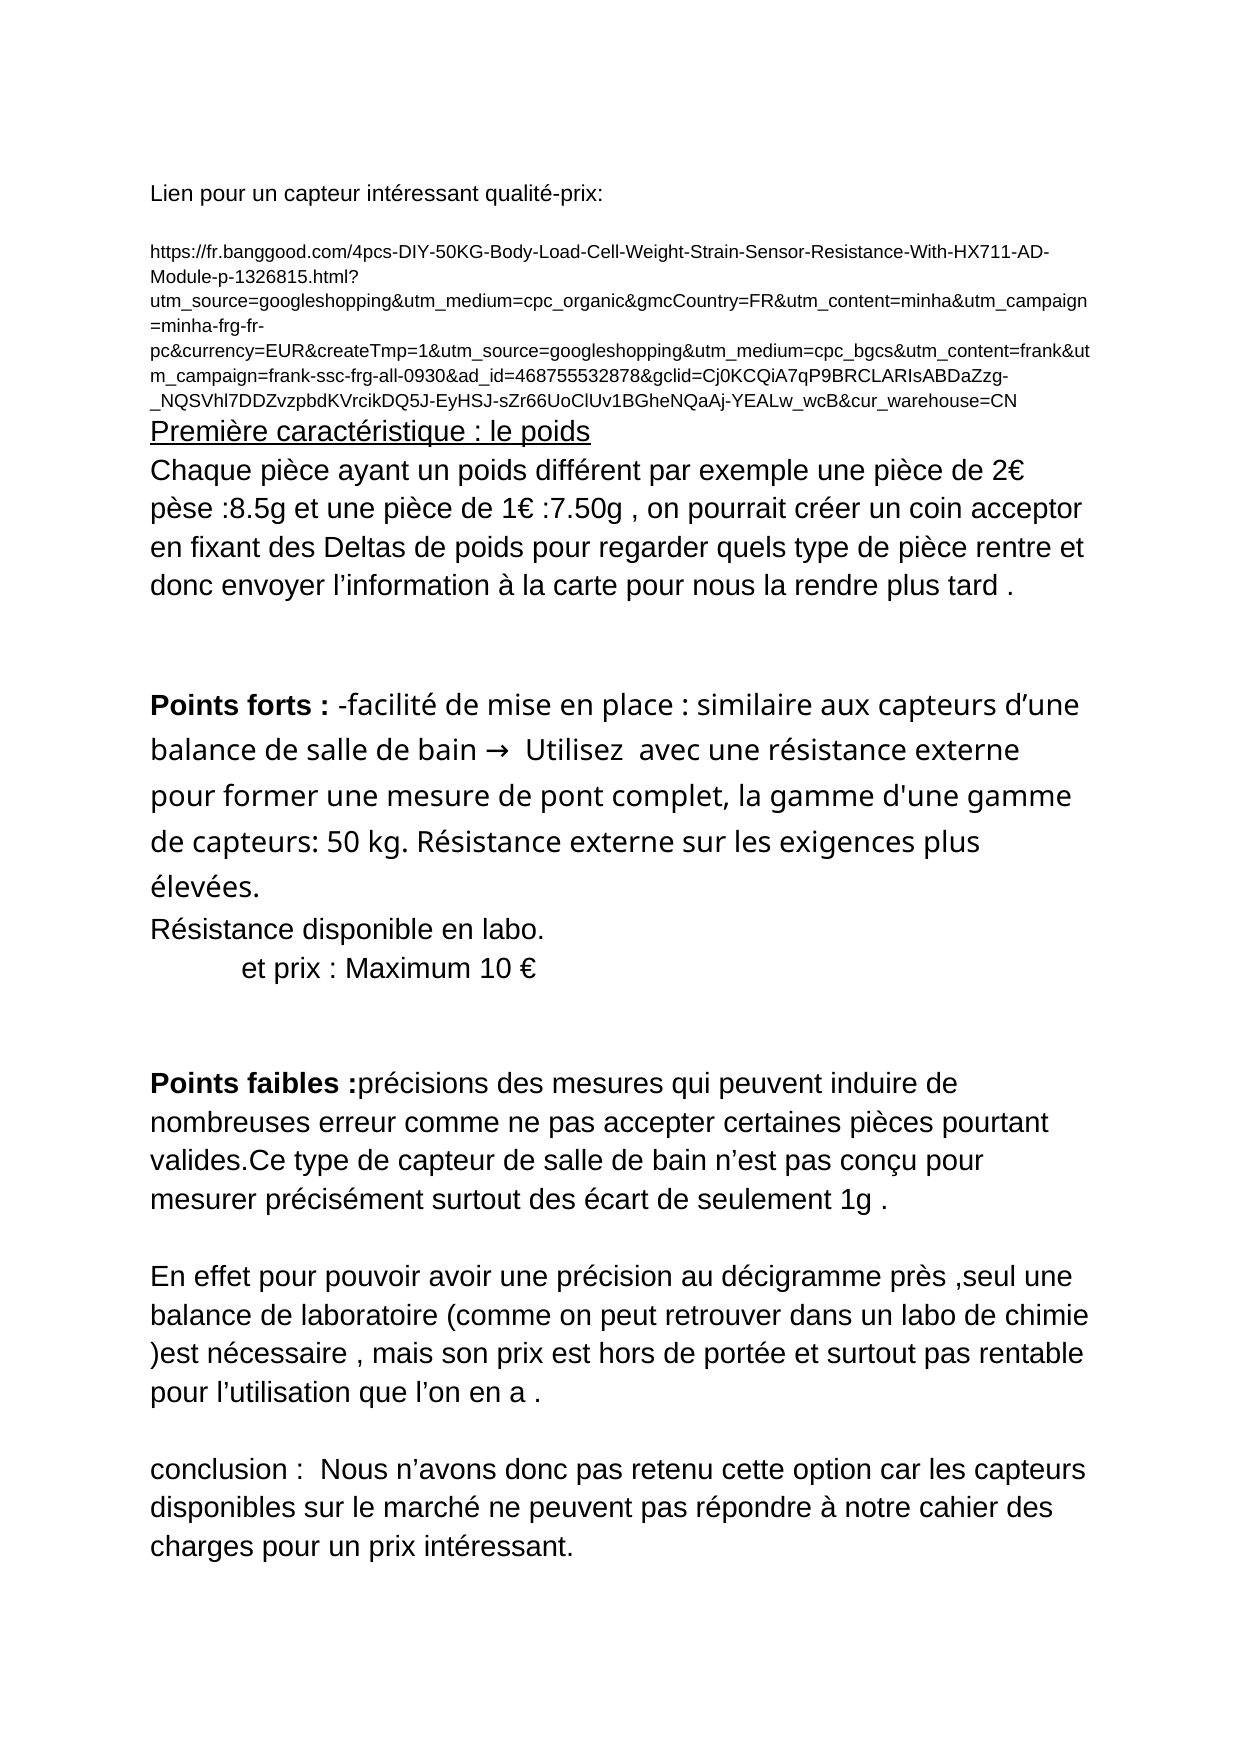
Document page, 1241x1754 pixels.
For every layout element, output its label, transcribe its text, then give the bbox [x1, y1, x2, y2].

text conclusion : Nous n’avons donc pas retenu cette option car les capteurs disponibles sur le marché ne peuvent pas répondre à notre cahier des charges pour un prix intéressant. [150, 1452, 1090, 1562]
text et prix : Maximum 10 € [150, 951, 1090, 984]
text En effet pour pouvoir avoir une précision au décigramme près ,seul une balance de laboratoire (comme on peut retrouver dans un labo de chimie )est nécessaire , mais son prix est hors de portée et surtout pas rentable pour l’utilisation que l’on en a . [150, 1259, 1090, 1408]
text Chaque pièce ayant un poids différent par exemple une pièce de 2€ pèse :8.5g et une pièce de 1€ :7.50g , on pourrait créer un coin acceptor en fixant des Deltas de poids pour regarder quels type de pièce rentre et donc envoyer l’information à la carte pour nous la rendre plus tard . [150, 453, 1090, 602]
text Résistance disponible en labo. [150, 912, 1090, 946]
text Lien pour un capteur intéressant qualité-prix: [150, 180, 1090, 207]
text Points faibles :précisions des mesures qui peuvent induire de nombreuses erreur comme ne pas accepter certaines pièces pourtant valides.Ce type de capteur de salle de bain n’est pas conçu pour mesurer précisément surtout des écart de seulement 1g . [150, 1066, 1090, 1215]
text Points forts : -facilité de mise en place : similaire aux capteurs d’une balance de salle de bain → Utilisez avec une résistance externe pour former une mesure de pont complet, la gamme d'une gamme de capteurs: 50 kg. Résistance externe sur les exigences plus élevées. [150, 684, 1090, 906]
text https://fr.banggood.com/4pcs-DIY-50KG-Body-Load-Cell-Weight-Strain-Sensor-Resistance-With-HX711-AD-Module-p-1326815.html?utm_source=googleshopping&utm_medium=cpc_organic&gmcCountry=FR&utm_content=minha&utm_campaign=minha-frg-fr-pc&currency=EUR&createTmp=1&utm_source=googleshopping&utm_medium=cpc_bgcs&utm_content=frank&utm_campaign=frank-ssc-frg-all-0930&ad_id=468755532878&gclid=Cj0KCQiA7qP9BRCLARIsABDaZzg-_NQSVhl7DDZvzpbdKVrcikDQ5J-EyHSJ-sZr66UoClUv1BGheNQaAj-YEALw_wcB&cur_warehouse=CN [150, 241, 1090, 411]
text Première caractéristique : le poids [150, 414, 1090, 448]
